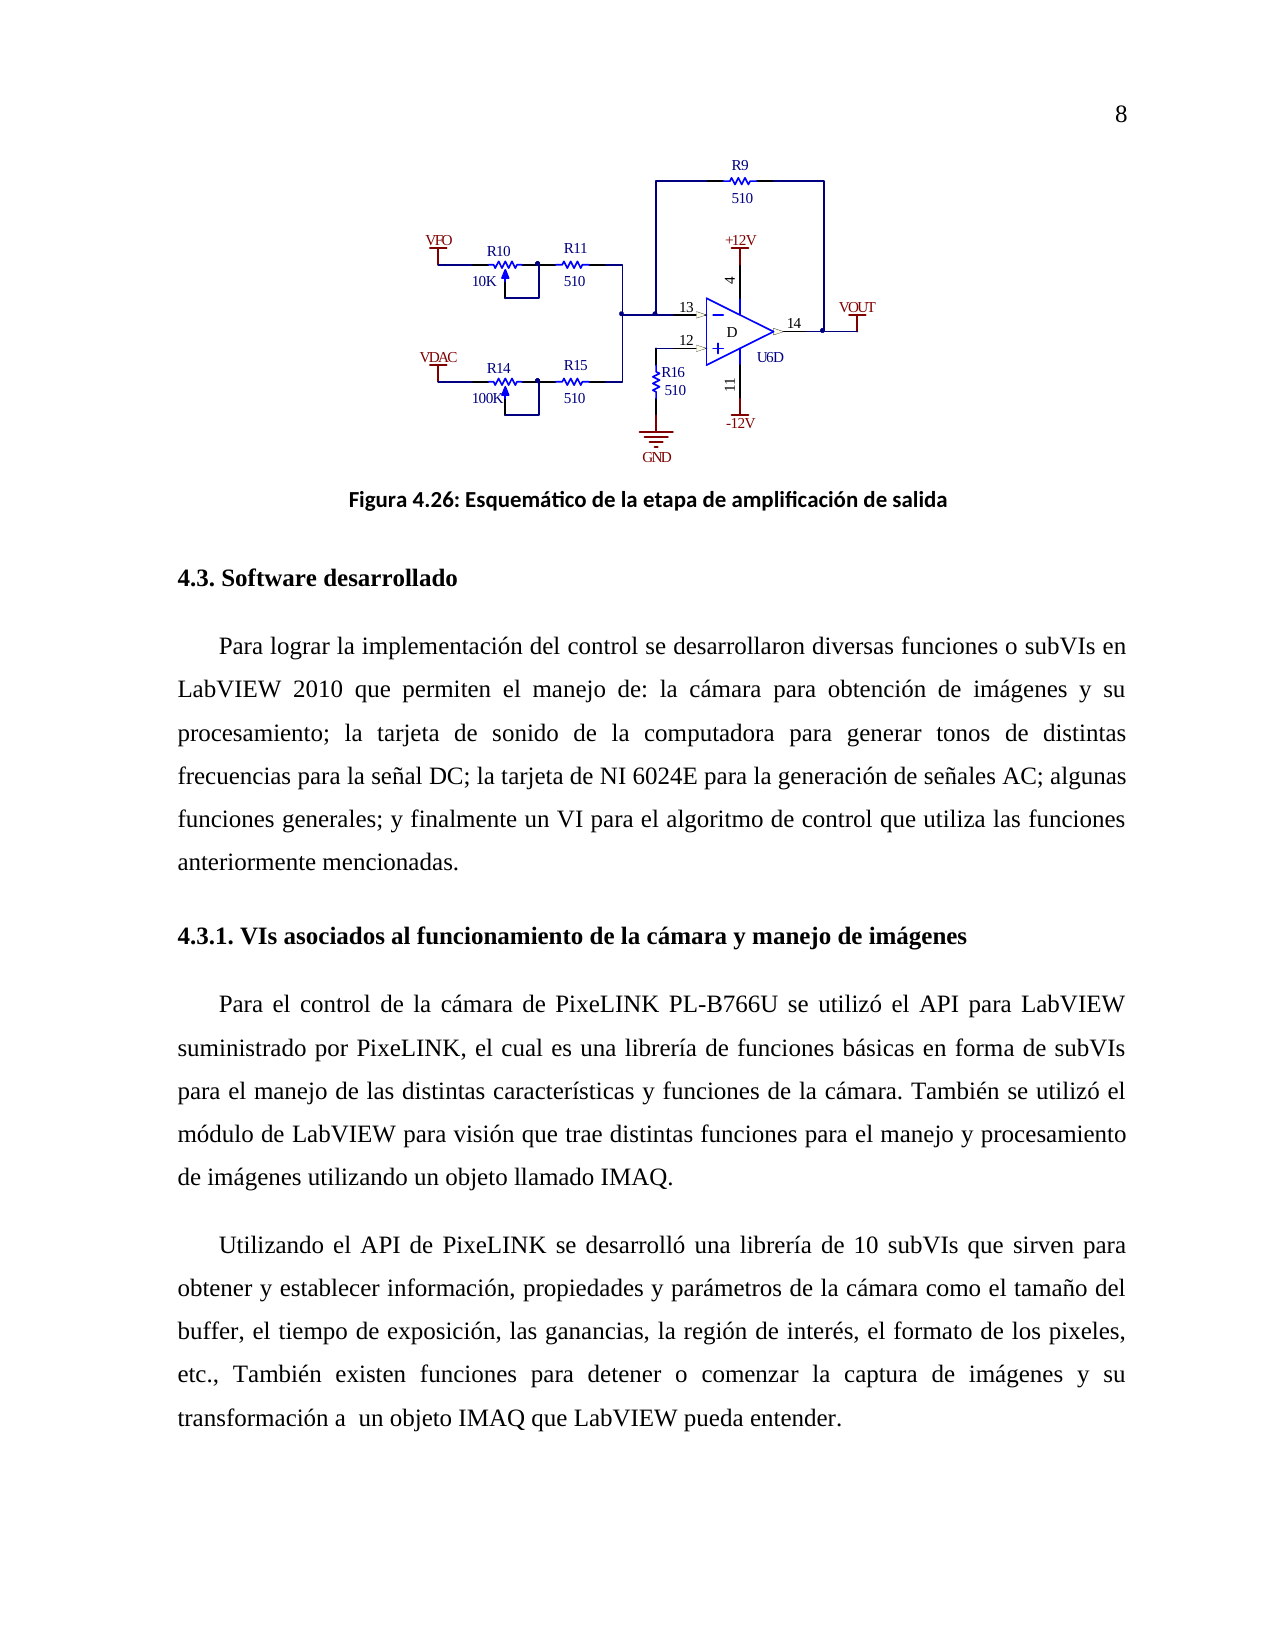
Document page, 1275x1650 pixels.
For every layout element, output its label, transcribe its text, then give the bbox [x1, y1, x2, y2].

subtitle VIs asociados al funcionamiento de la cámara y manejo de imágenes [177, 921, 1127, 950]
text Utilizando el API de PixeLINK se desarrolló una librería de 10 subVIs que sirven para obtener y establecer información, propiedades y parámetros de la cámara como el tamaño del buffer, el tiempo de exposición, las ganancias, la región de interés, el formato de los pixeles, etc., También existen funciones para detener o comenzar la captura de imágenes y su transformación a un objeto IMAQ que LabVIEW pueda entender. [177, 1230, 1127, 1431]
text Para lograr la implementación del control se desarrollaron diversas funciones o subVIs en LabVIEW 2010 que permiten el manejo de: la cámara para obtención de imágenes y su procesamiento; la tarjeta de sonido de la computadora para generar tonos de distintas frecuencias para la señal DC; la tarjeta de NI 6024E para la generación de señales AC; algunas funciones generales; y finalmente un VI para el algoritmo de control que utiliza las funciones anteriormente mencionadas. [177, 631, 1127, 876]
subtitle Software desarrollado [177, 563, 1127, 592]
text Para el control de la cámara de PixeLINK PL-B766U se utilizó el API para LabVIEW suministrado por PixeLINK, el cual es una librería de funciones básicas en forma de subVIs para el manejo de las distintas características y funciones de la cámara. También se utilizó el módulo de LabVIEW para visión que trae distintas funciones para el manejo y procesamiento de imágenes utilizando un objeto llamado IMAQ. [177, 989, 1127, 1191]
